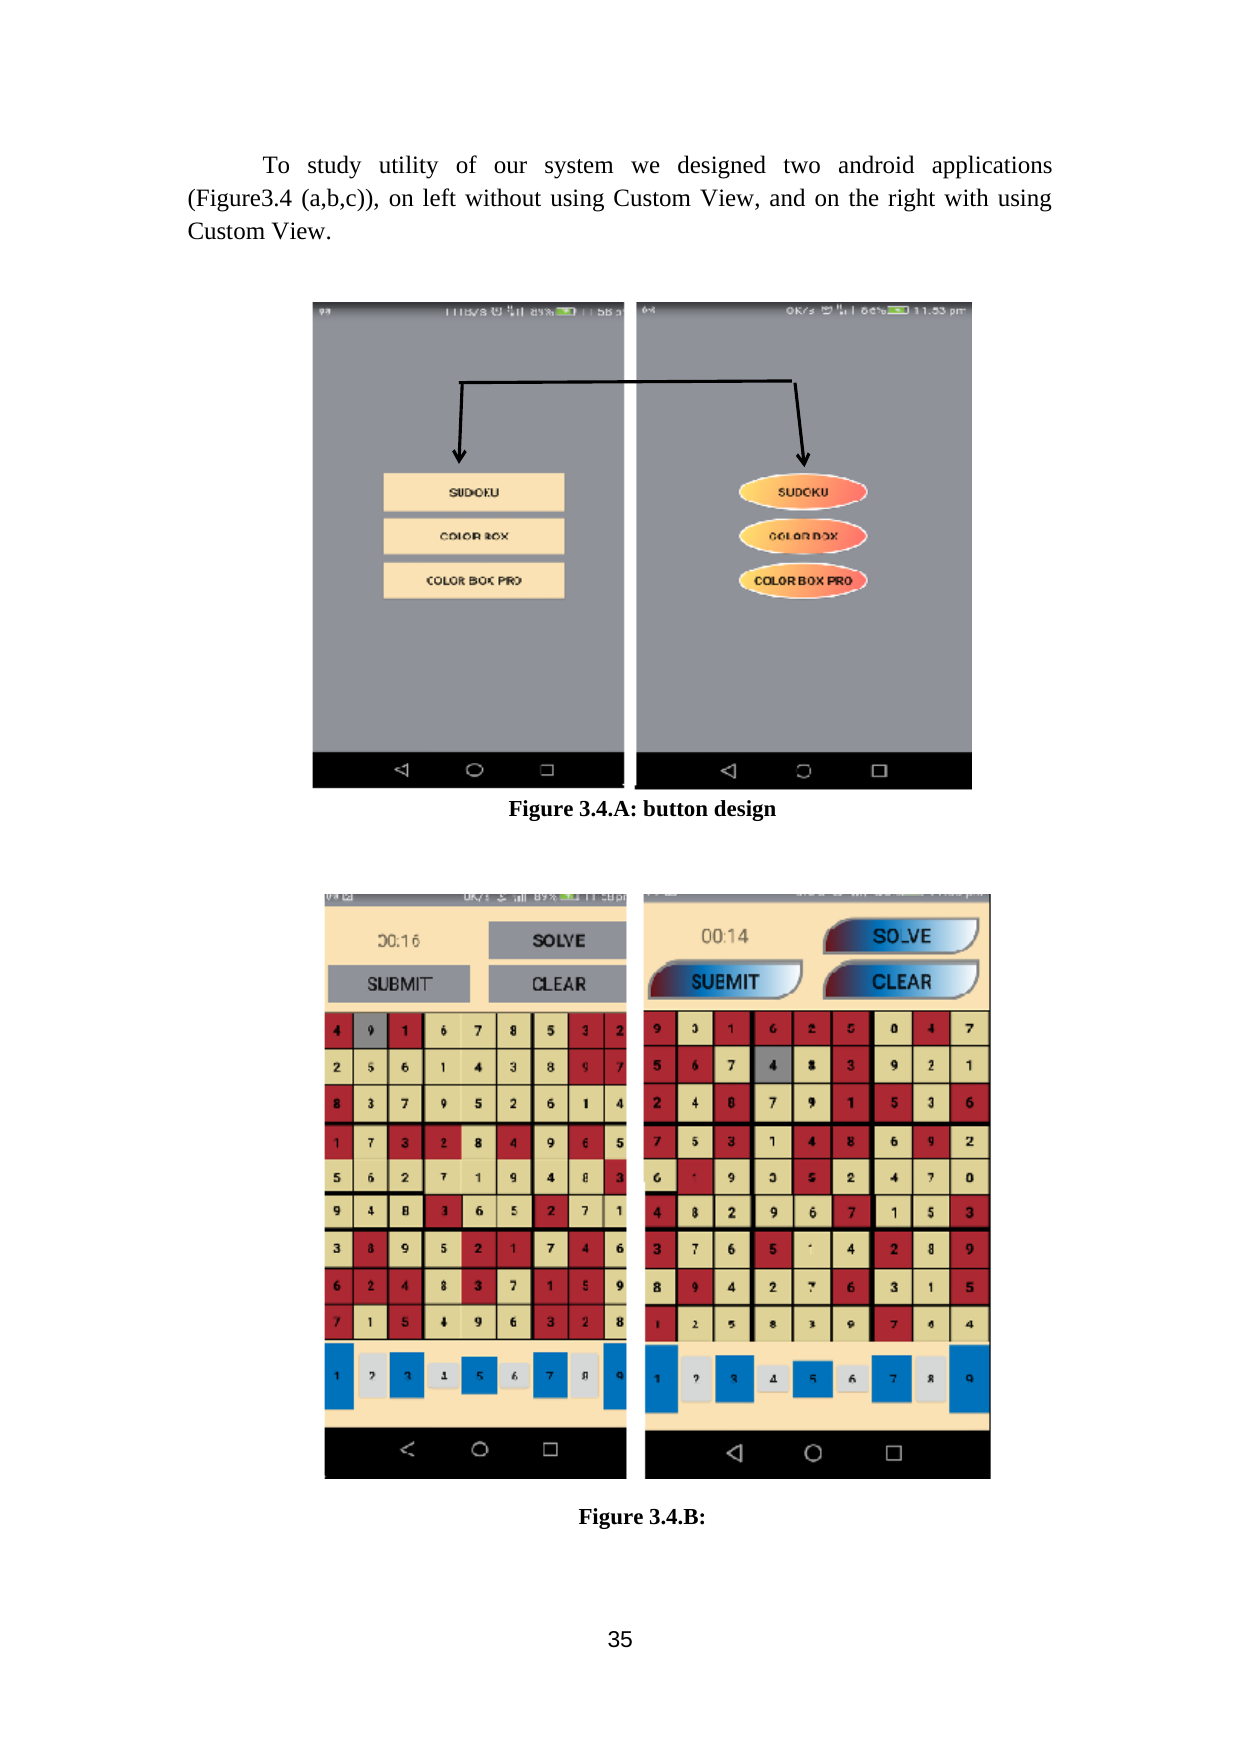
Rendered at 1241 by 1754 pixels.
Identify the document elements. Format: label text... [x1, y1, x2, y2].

picture [324, 894, 991, 1479]
picture [312, 302, 972, 791]
text Figure 3.4.B: [232, 1503, 1053, 1530]
text To study utility of our system we designed two android applications (Figure3.4 (a,b,c)), on left without using Custom View, and on the right with using Custom View. [187, 150, 1053, 245]
text Figure 3.4.A: button design [232, 794, 1053, 821]
